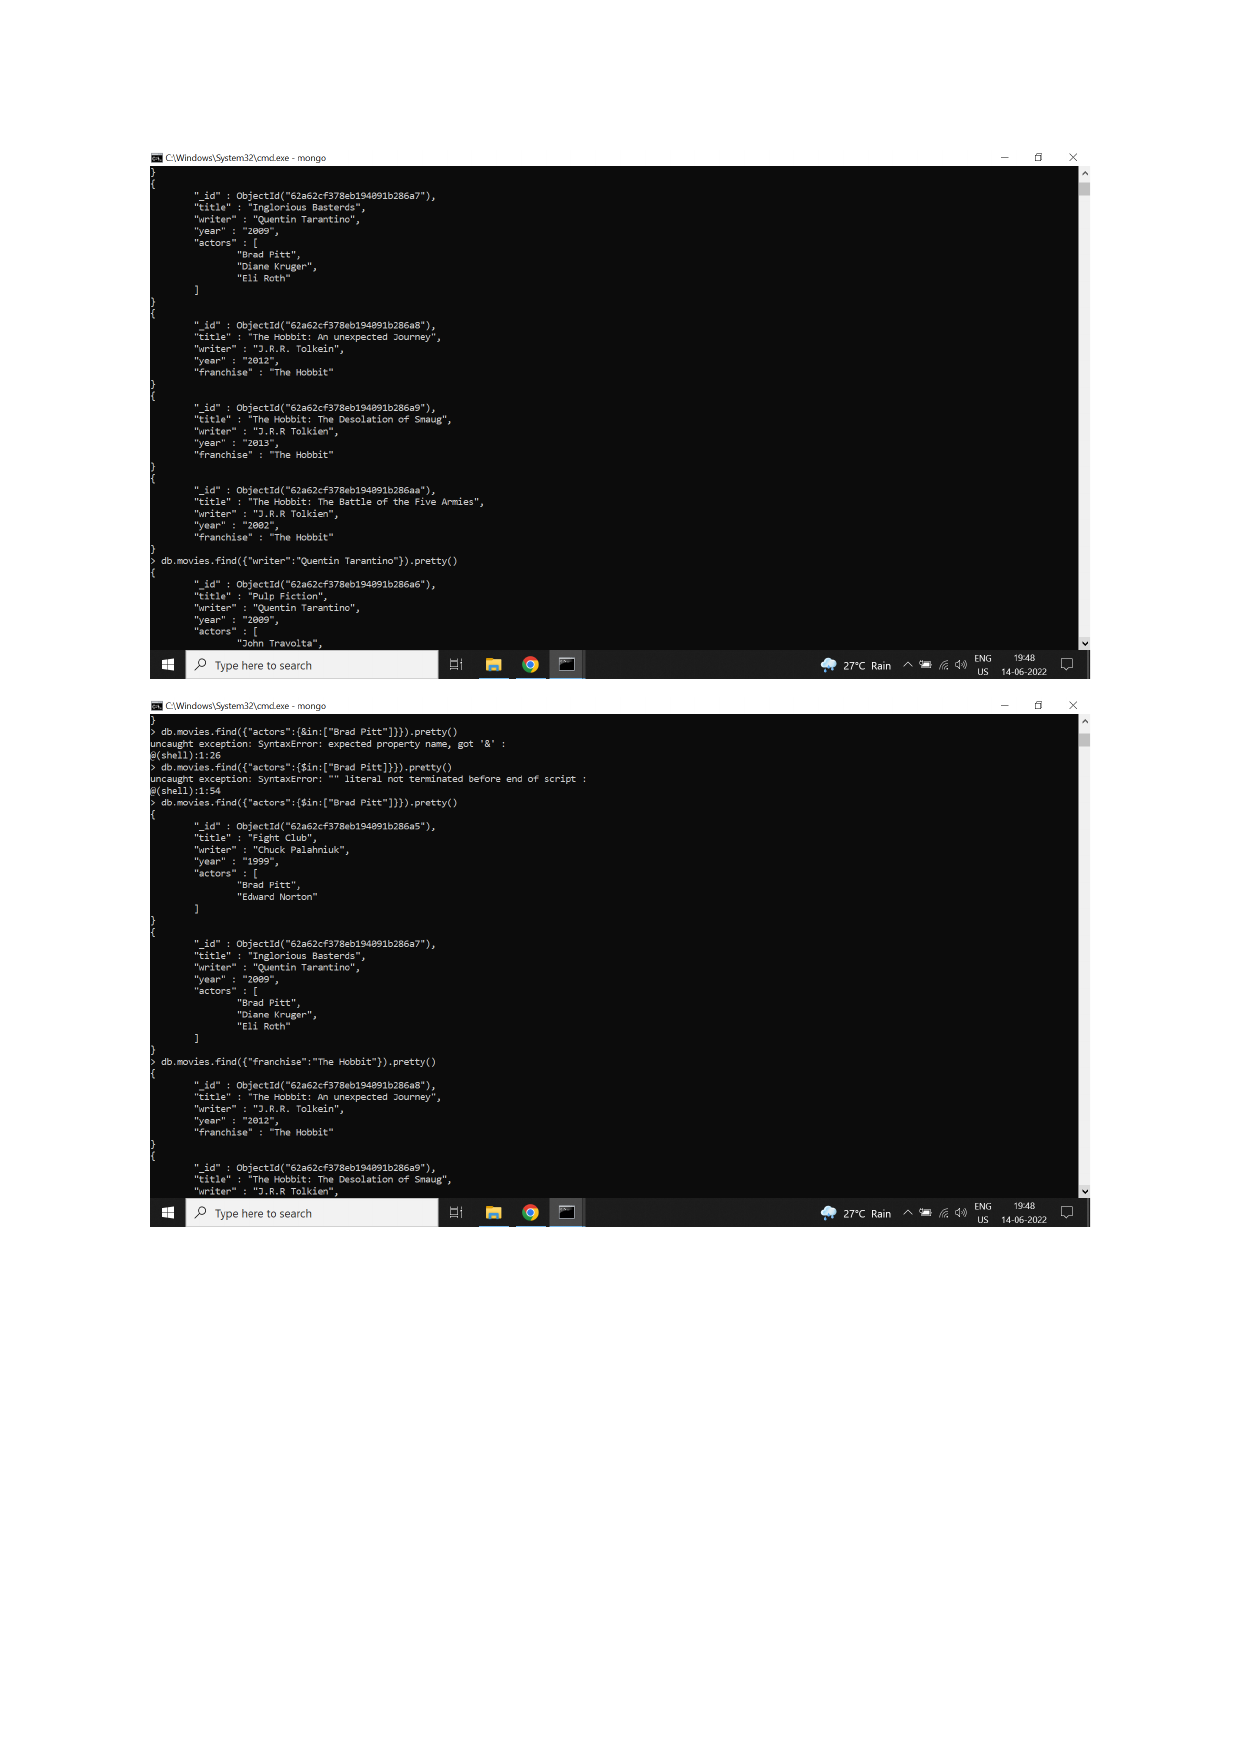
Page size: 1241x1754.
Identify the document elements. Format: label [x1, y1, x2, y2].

picture [150, 150, 1091, 679]
picture [150, 697, 1091, 1227]
